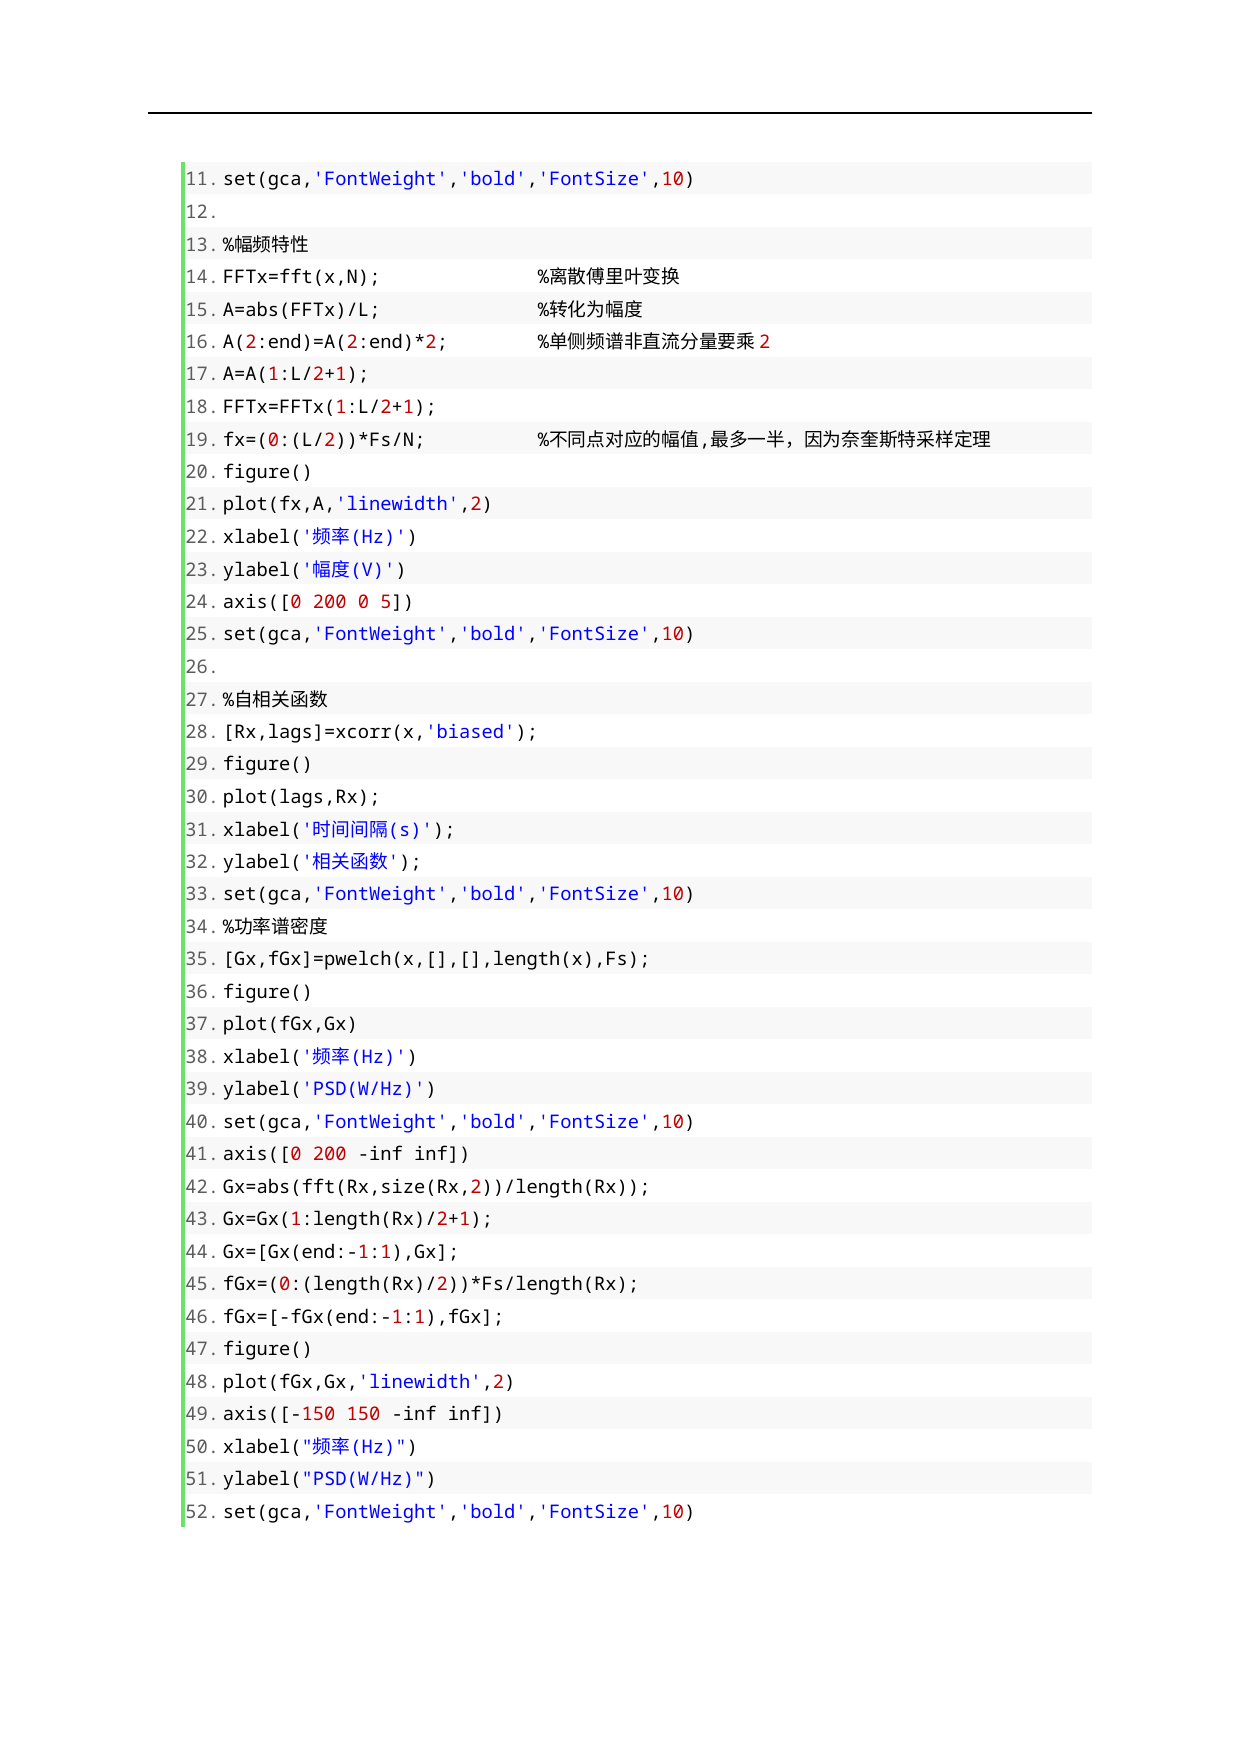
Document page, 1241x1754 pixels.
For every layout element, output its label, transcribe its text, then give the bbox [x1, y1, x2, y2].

list axis([-150 150 -inf inf]) [185, 1397, 1092, 1429]
list %幅频特性 [185, 227, 1092, 259]
list ylabel('PSD(W/Hz)') [185, 1072, 1092, 1104]
list xlabel('频率(Hz)') [185, 519, 1092, 552]
list set(gca,'FontWeight','bold','FontSize',10) [185, 877, 1092, 909]
list figure() [185, 1332, 1092, 1364]
list set(gca,'FontWeight','bold','FontSize',10) [185, 1494, 1092, 1527]
list fGx=[-fGx(end:-1:1),fGx]; [185, 1299, 1092, 1332]
list ylabel('相关函数'); [185, 844, 1092, 877]
list FFTx=FFTx(1:L/2+1); [185, 389, 1092, 422]
list ylabel("PSD(W/Hz)") [185, 1462, 1092, 1494]
list fGx=(0:(length(Rx)/2))*Fs/length(Rx); [185, 1267, 1092, 1299]
list Gx=Gx(1:length(Rx)/2+1); [185, 1202, 1092, 1234]
list axis([0 200 -inf inf]) [185, 1137, 1092, 1169]
list Gx=abs(fft(Rx,size(Rx,2))/length(Rx)); [185, 1169, 1092, 1202]
list A(2:end)=A(2:end)*2; %单侧频谱非直流分量要乘2 [185, 324, 1092, 357]
list figure() [185, 974, 1092, 1007]
list [Rx,lags]=xcorr(x,'biased'); [185, 714, 1092, 747]
list plot(fx,A,'linewidth',2) [185, 487, 1092, 519]
list set(gca,'FontWeight','bold','FontSize',10) [185, 617, 1092, 649]
list %功率谱密度 [185, 909, 1092, 942]
list plot(fGx,Gx,'linewidth',2) [185, 1364, 1092, 1397]
list A=A(1:L/2+1); [185, 357, 1092, 389]
list [Gx,fGx]=pwelch(x,[],[],length(x),Fs); [185, 942, 1092, 974]
list ylabel('幅度(V)') [185, 552, 1092, 584]
list FFTx=fft(x,N); %离散傅里叶变换 [185, 259, 1092, 292]
list xlabel('频率(Hz)') [185, 1039, 1092, 1072]
list A=abs(FFTx)/L; %转化为幅度 [185, 292, 1092, 324]
list plot(lags,Rx); [185, 779, 1092, 812]
list xlabel("频率(Hz)") [185, 1429, 1092, 1462]
list set(gca,'FontWeight','bold','FontSize',10) [185, 1104, 1092, 1137]
list Gx=[Gx(end:-1:1),Gx]; [185, 1234, 1092, 1267]
list figure() [185, 454, 1092, 487]
list plot(fGx,Gx) [185, 1007, 1092, 1039]
list figure() [185, 747, 1092, 779]
list set(gca,'FontWeight','bold','FontSize',10) [185, 162, 1092, 194]
list xlabel('时间间隔(s)'); [185, 812, 1092, 844]
list fx=(0:(L/2))*Fs/N; %不同点对应的幅值,最多一半，因为奈奎斯特采样定理 [185, 422, 1092, 454]
list axis([0 200 0 5]) [185, 584, 1092, 617]
list %自相关函数 [185, 682, 1092, 714]
